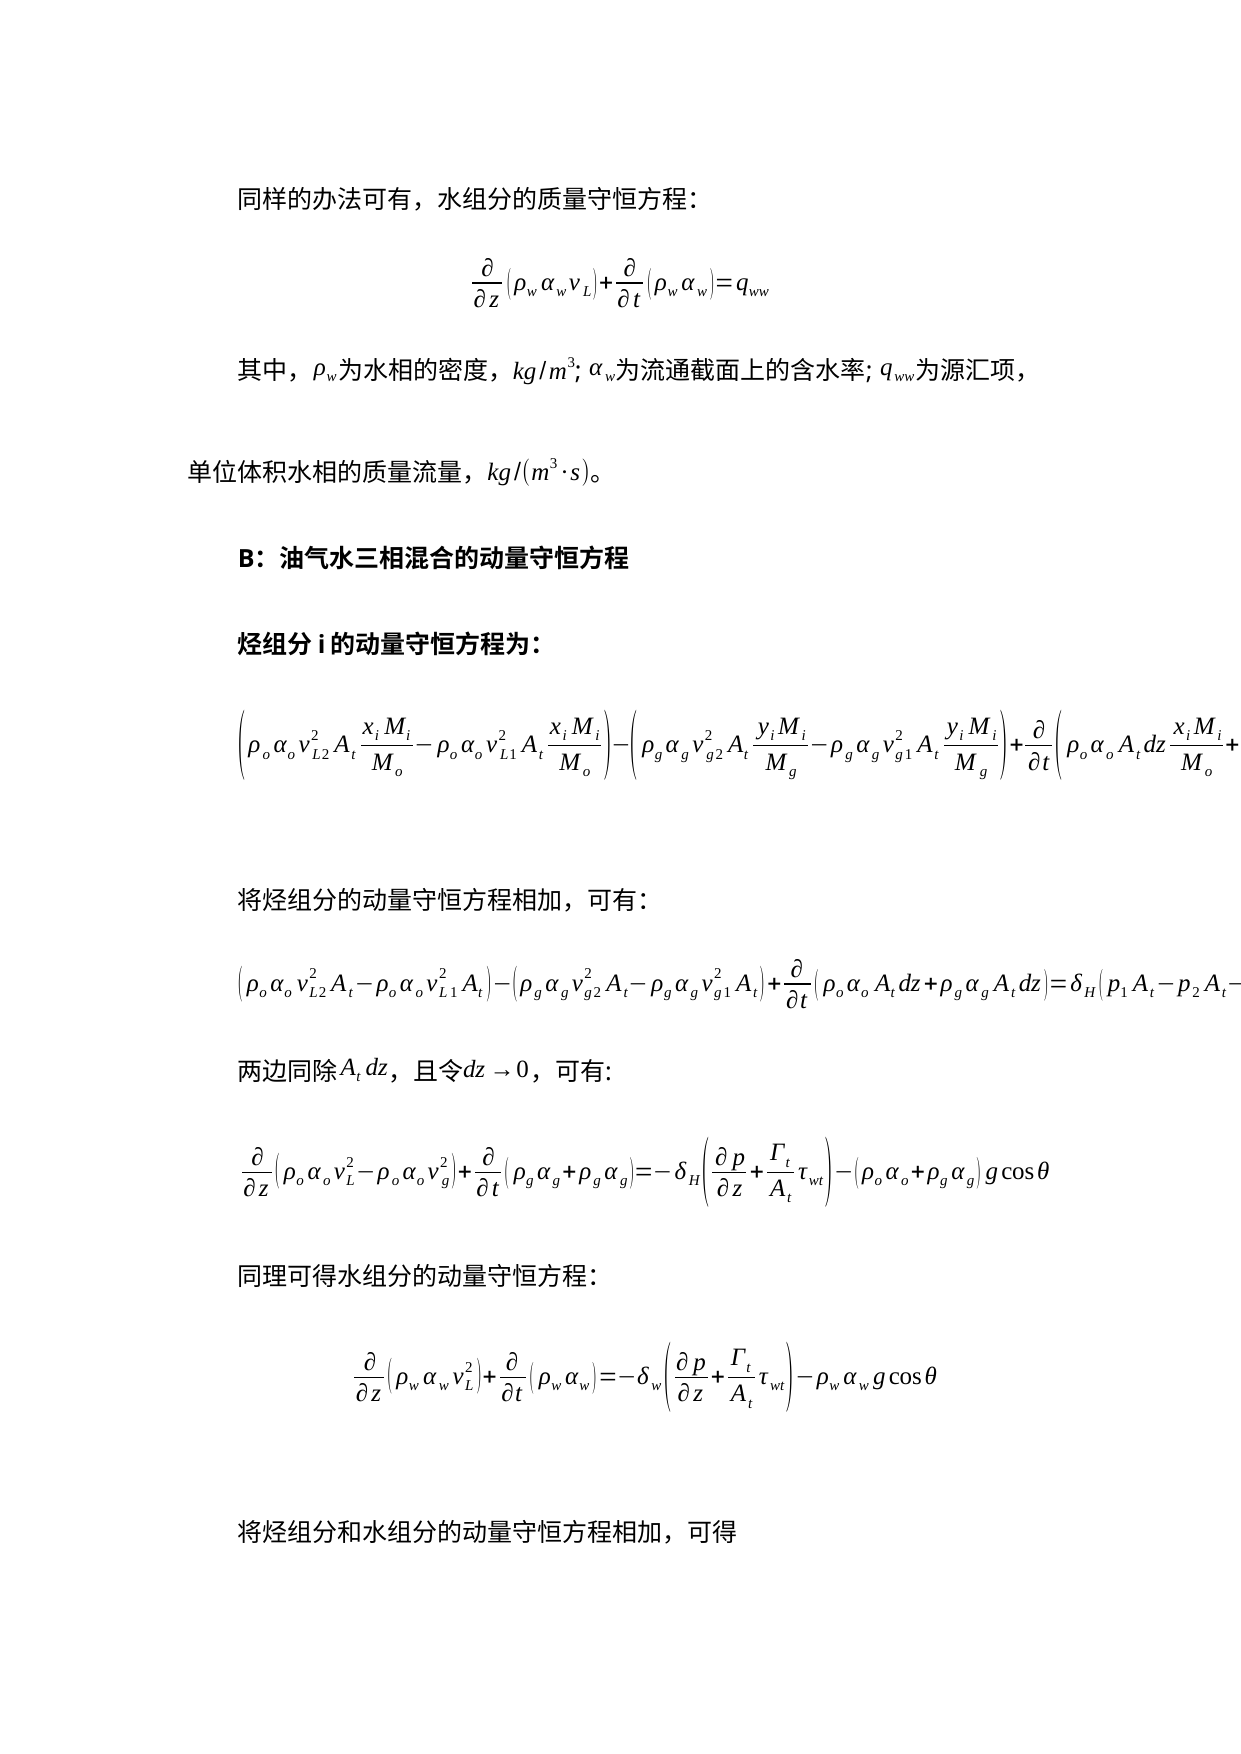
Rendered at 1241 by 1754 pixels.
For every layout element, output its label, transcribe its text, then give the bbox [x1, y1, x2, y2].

text 两边同除，且令，可有: [187, 1036, 1053, 1103]
text B：油气水三相混合的动量守恒方程 [187, 523, 1053, 591]
text 烃组分i的动量守恒方程为： [187, 609, 1053, 677]
text 同样的办法可有，水组分的质量守恒方程： [187, 164, 1053, 232]
text 同理可得水组分的动量守恒方程： [187, 1240, 1053, 1308]
text 将烃组分的动量守恒方程相加，可有： [187, 864, 1053, 932]
text 将烃组分和水组分的动量守恒方程相加，可得 [187, 1496, 1053, 1564]
text 其中，为水相的密度，; 为流通截面上的含水率; 为源汇项，单位体积水相的质量流量，。 [187, 335, 1053, 504]
